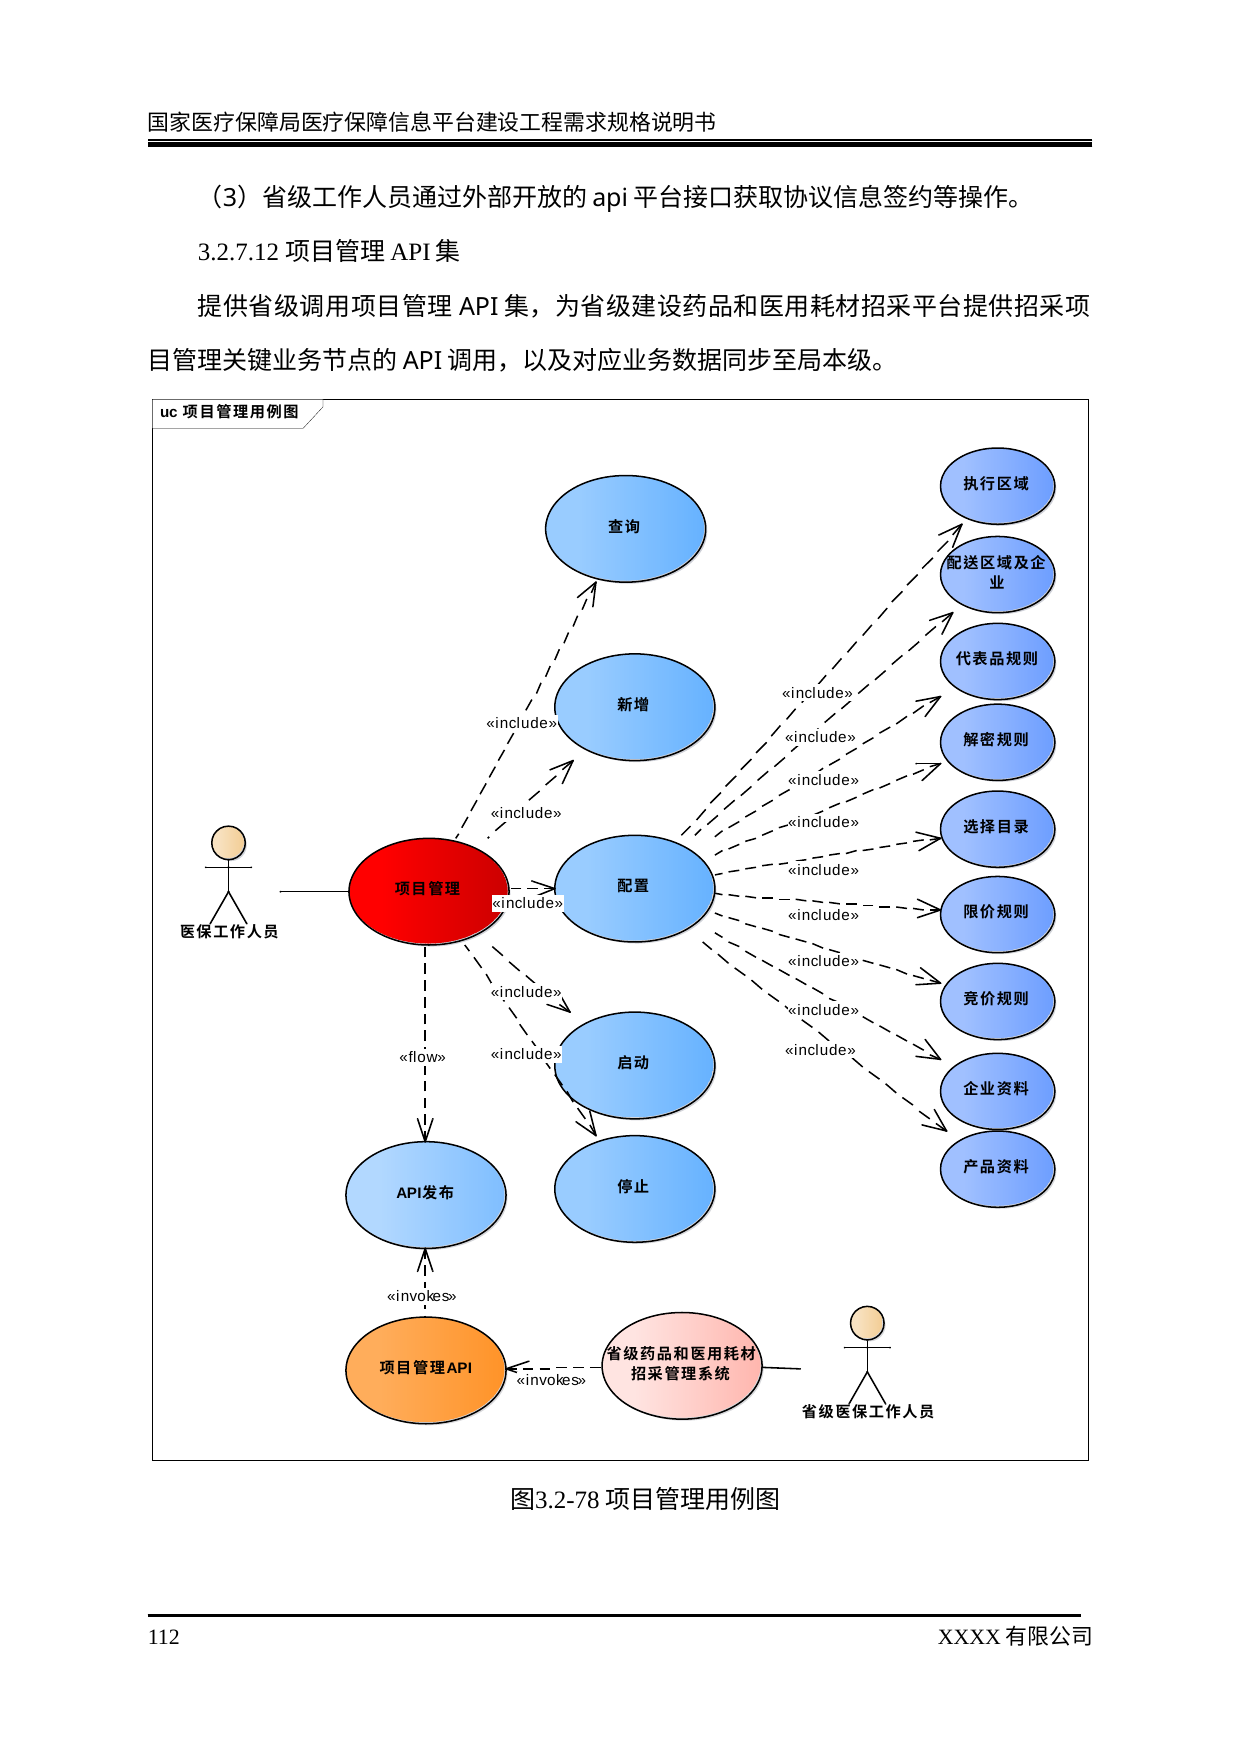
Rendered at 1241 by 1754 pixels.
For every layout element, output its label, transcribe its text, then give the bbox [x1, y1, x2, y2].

text （3）省级工作人员通过外部开放的api平台接口获取协议信息签约等操作。 [148, 177, 1092, 213]
list 项目管理API集 [148, 232, 1092, 268]
text 提供省级调用项目管理API集，为省级建设药品和医用耗材招采平台提供招采项目管理关键业务节点的API调用，以及对应业务数据同步至局本级。 [148, 286, 1092, 377]
